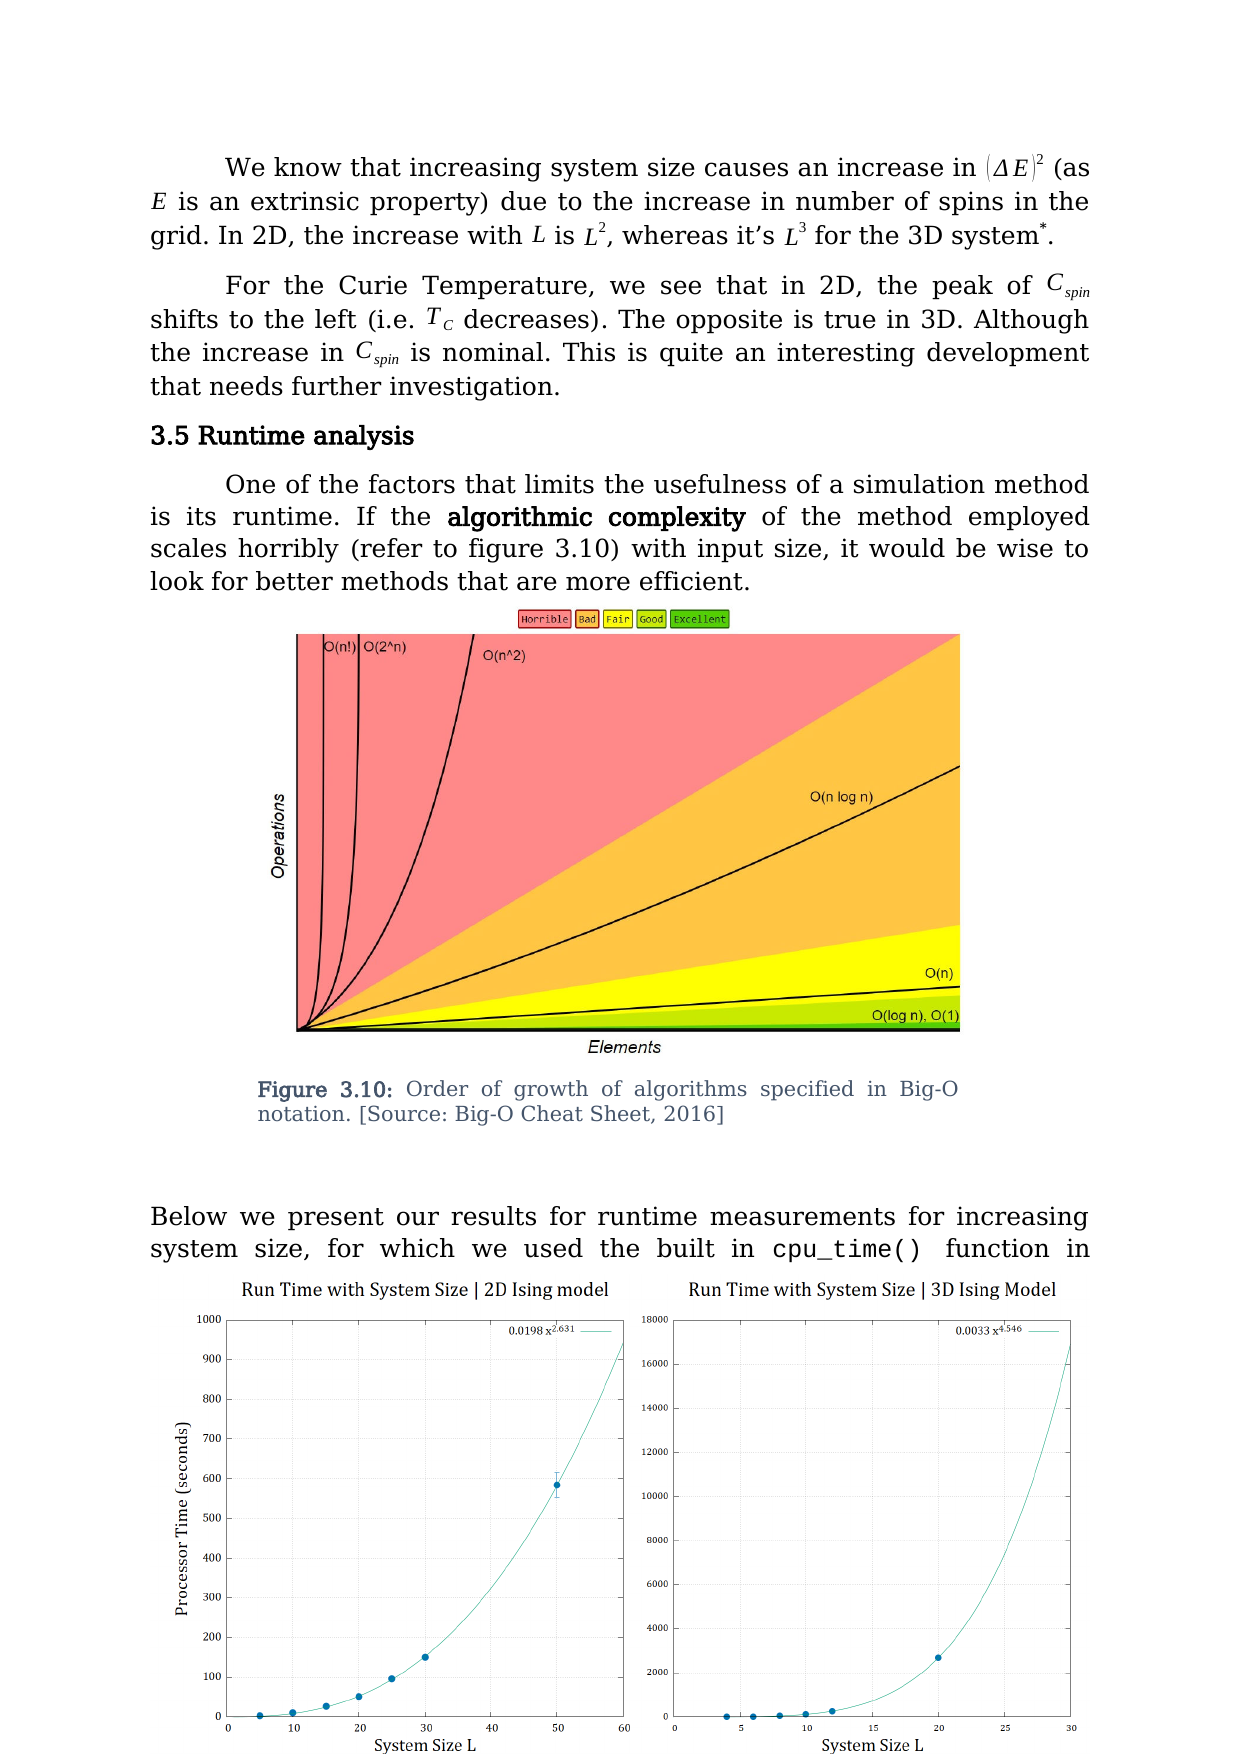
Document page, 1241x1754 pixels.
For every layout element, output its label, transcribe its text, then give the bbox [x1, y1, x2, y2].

text 3.5 Runtime analysis [150, 419, 1090, 449]
picture [267, 597, 974, 1064]
text One of the factors that limits the usefulness of a simulation method is its runtime. If the algorithmic complexity of the method employed scales horribly (refer to figure 3.10) with input size, it would be wise to look for better methods that are more efficient. [150, 468, 1090, 596]
picture [150, 1274, 1091, 1754]
text For the Curie Temperature, we see that in 2D, the peak of shifts to the left (i.e. decreases). The opposite is true in 3D. Although the increase in is nominal. This is quite an interesting development that needs further investigation. [150, 269, 1090, 400]
text We know that increasing system size causes an increase in (as is an extrinsic property) due to the increase in number of spins in the grid. In 2D, the increase with is , whereas it’s for the 3D system. [150, 150, 1090, 250]
